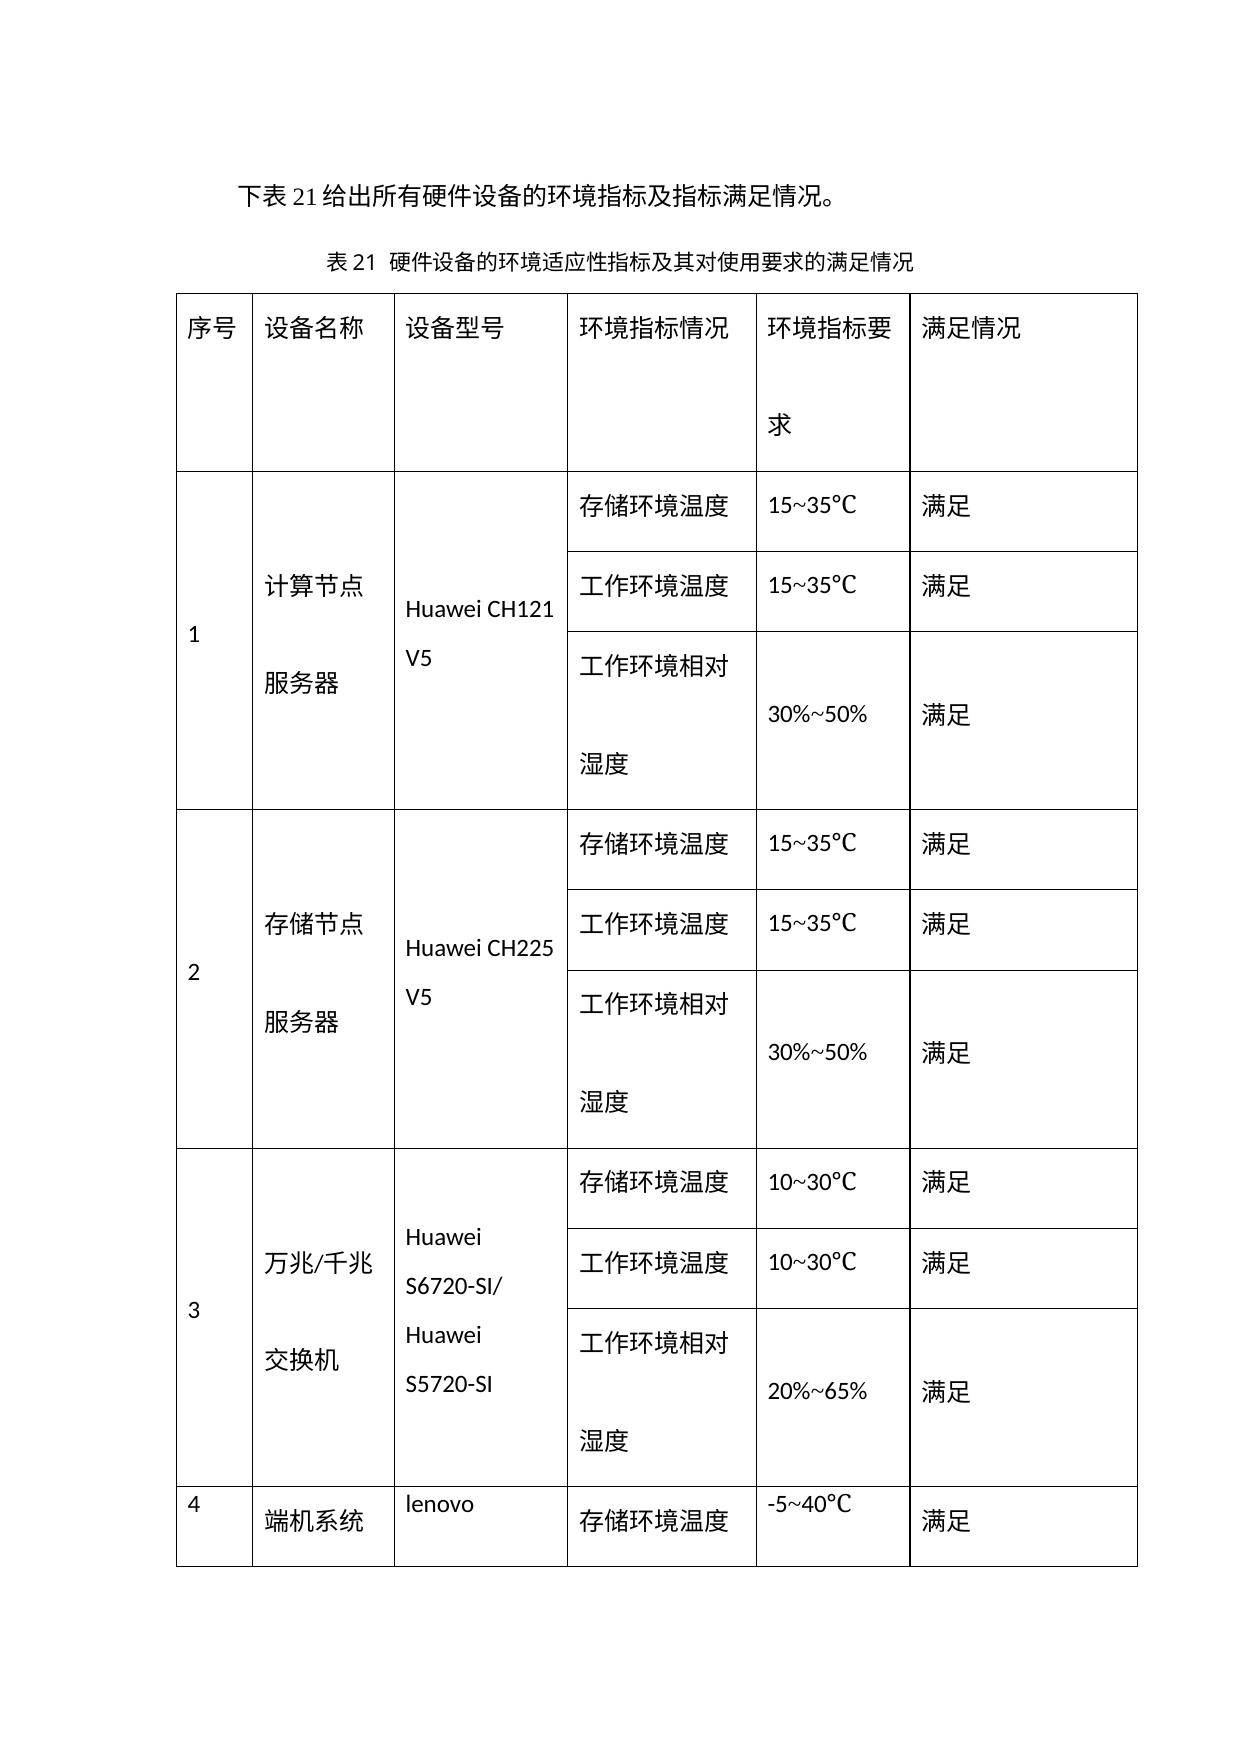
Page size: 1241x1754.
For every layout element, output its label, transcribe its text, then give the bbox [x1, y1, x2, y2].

table_cell 10~30℃ [757, 1149, 909, 1228]
table_cell 满足 [911, 552, 1137, 631]
table_cell 满足 [911, 632, 1137, 809]
table_header 环境指标情况 [568, 294, 756, 471]
table_cell 计算节点服务器 [253, 472, 394, 809]
table_cell 满足 [911, 1149, 1137, 1228]
table_cell 满足 [911, 810, 1137, 889]
table_cell 满足 [911, 1487, 1137, 1566]
table_cell 20%~65% [757, 1309, 909, 1486]
table_cell Huawei S6720-SI/ Huawei S5720-SI [395, 1149, 567, 1486]
table_cell 30%~50% [757, 632, 909, 809]
table_cell 工作环境相对湿度 [568, 632, 756, 809]
table_cell 满足 [911, 971, 1137, 1147]
text 下表21给出所有硬件设备的环境指标及指标满足情况。 [187, 162, 1053, 227]
table_cell 满足 [911, 1309, 1137, 1486]
table_cell 15~35℃ [757, 552, 909, 631]
table_cell Huawei CH225 V5 [395, 810, 567, 1147]
table_cell 4 [177, 1487, 252, 1566]
table_cell 3 [177, 1149, 252, 1486]
table_cell 存储环境温度 [568, 1487, 756, 1566]
table_header 满足情况 [911, 294, 1137, 471]
table_header 序号 [177, 294, 252, 471]
table_header 环境指标要求 [757, 294, 909, 471]
table_cell 万兆/千兆交换机 [253, 1149, 394, 1486]
text 表21 硬件设备的环境适应性指标及其对使用要求的满足情况 [187, 245, 1053, 277]
table_cell 端机系统 [253, 1487, 394, 1566]
table_cell 存储环境温度 [568, 1149, 756, 1228]
table_header 设备型号 [395, 294, 567, 471]
table_header 设备名称 [253, 294, 394, 471]
table_cell 30%~50% [757, 971, 909, 1147]
table_cell 存储节点服务器 [253, 810, 394, 1147]
table_cell 工作环境相对湿度 [568, 1309, 756, 1486]
table_cell 工作环境温度 [568, 552, 756, 631]
table_cell 15~35℃ [757, 472, 909, 551]
table_cell 存储环境温度 [568, 810, 756, 889]
table_cell 满足 [911, 472, 1137, 551]
table_cell 10~30℃ [757, 1229, 909, 1308]
table_cell 工作环境相对湿度 [568, 971, 756, 1147]
table_cell 1 [177, 472, 252, 809]
table_cell 工作环境温度 [568, 890, 756, 969]
table_cell Huawei CH121 V5 [395, 472, 567, 809]
table_cell -5~40℃ [757, 1487, 909, 1566]
table_cell 2 [177, 810, 252, 1147]
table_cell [395, 1487, 567, 1566]
table_cell 满足 [911, 1229, 1137, 1308]
table_cell 满足 [911, 890, 1137, 969]
table_cell 15~35℃ [757, 890, 909, 969]
table_cell 存储环境温度 [568, 472, 756, 551]
table_cell 15~35℃ [757, 810, 909, 889]
table_cell 工作环境温度 [568, 1229, 756, 1308]
